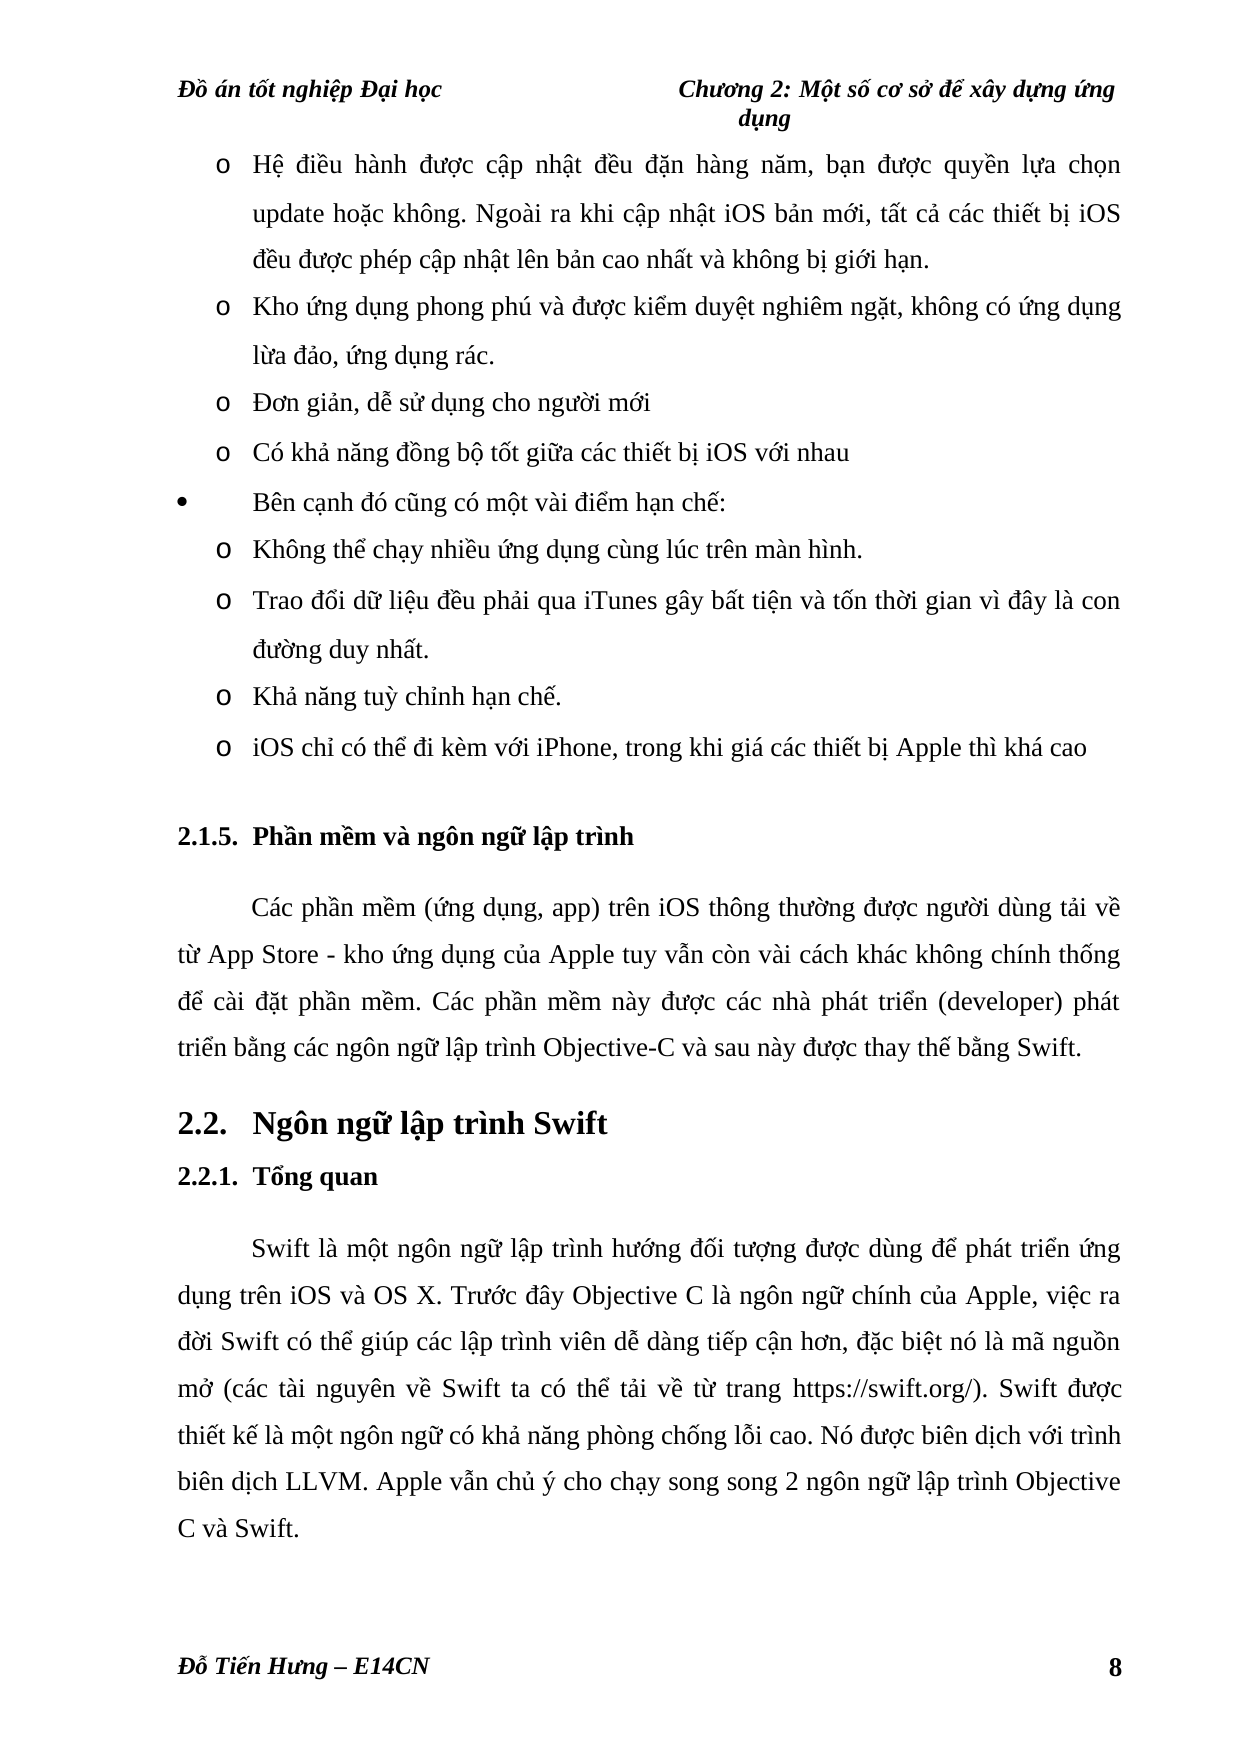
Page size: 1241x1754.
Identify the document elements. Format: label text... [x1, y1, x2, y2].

list Không thể chạy nhiều ứng dụng cùng lúc trên màn hình. [215, 533, 1122, 567]
list Bên cạnh đó cũng có một vài điểm hạn chế: [177, 486, 1122, 517]
list Hệ điều hành được cập nhật đều đặn hàng năm, bạn được quyền lựa chọn update hoặc không. Ngoài ra khi cập nhật iOS bản mới, tất cả các thiết bị iOS đều được phép cập nhật lên bản cao nhất và không bị giới hạn. [215, 148, 1122, 274]
list Khả năng tuỳ chỉnh hạn chế. [215, 680, 1122, 714]
text Swift là một ngôn ngữ lập trình hướng đối tượng được dùng để phát triển ứng dụng trên iOS và OS X. Trước đây Objective C là ngôn ngữ chính của Apple, việc ra đời Swift có thể giúp các lập trình viên dễ dàng tiếp cận hơn, đặc biệt nó là mã nguồn mở (các tài nguyên về Swift ta có thể tải về từ trang https://swift.org/). Swift được thiết kế là một ngôn ngữ có khả năng phòng chống lỗi cao. Nó được biên dịch với trình biên dịch LLVM. Apple vẫn chủ ý cho chạy song song 2 ngôn ngữ lập trình Objective C và Swift. [177, 1232, 1122, 1543]
list Có khả năng đồng bộ tốt giữa các thiết bị iOS với nhau [215, 436, 1122, 469]
list Tổng quan [177, 1160, 1122, 1192]
list Ngôn ngữ lập trình Swift [177, 1103, 1122, 1141]
text Các phần mềm (ứng dụng, app) trên iOS thông thường được người dùng tải về từ App Store - kho ứng dụng của Apple tuy vẫn còn vài cách khác không chính thống để cài đặt phần mềm. Các phần mềm này được các nhà phát triển (developer) phát triển bằng các ngôn ngữ lập trình Objective-C và sau này được thay thế bằng Swift. [177, 891, 1122, 1062]
list Trao đổi dữ liệu đều phải qua iTunes gây bất tiện và tốn thời gian vì đây là con đường duy nhất. [215, 584, 1122, 664]
list Phần mềm và ngôn ngữ lập trình [177, 819, 1122, 851]
list Đơn giản, dễ sử dụng cho người mới [215, 386, 1122, 419]
list Kho ứng dụng phong phú và được kiểm duyệt nghiêm ngặt, không có ứng dụng lừa đảo, ứng dụng rác. [215, 290, 1122, 370]
list iOS chỉ có thể đi kèm với iPhone, trong khi giá các thiết bị Apple thì khá cao [215, 731, 1122, 765]
